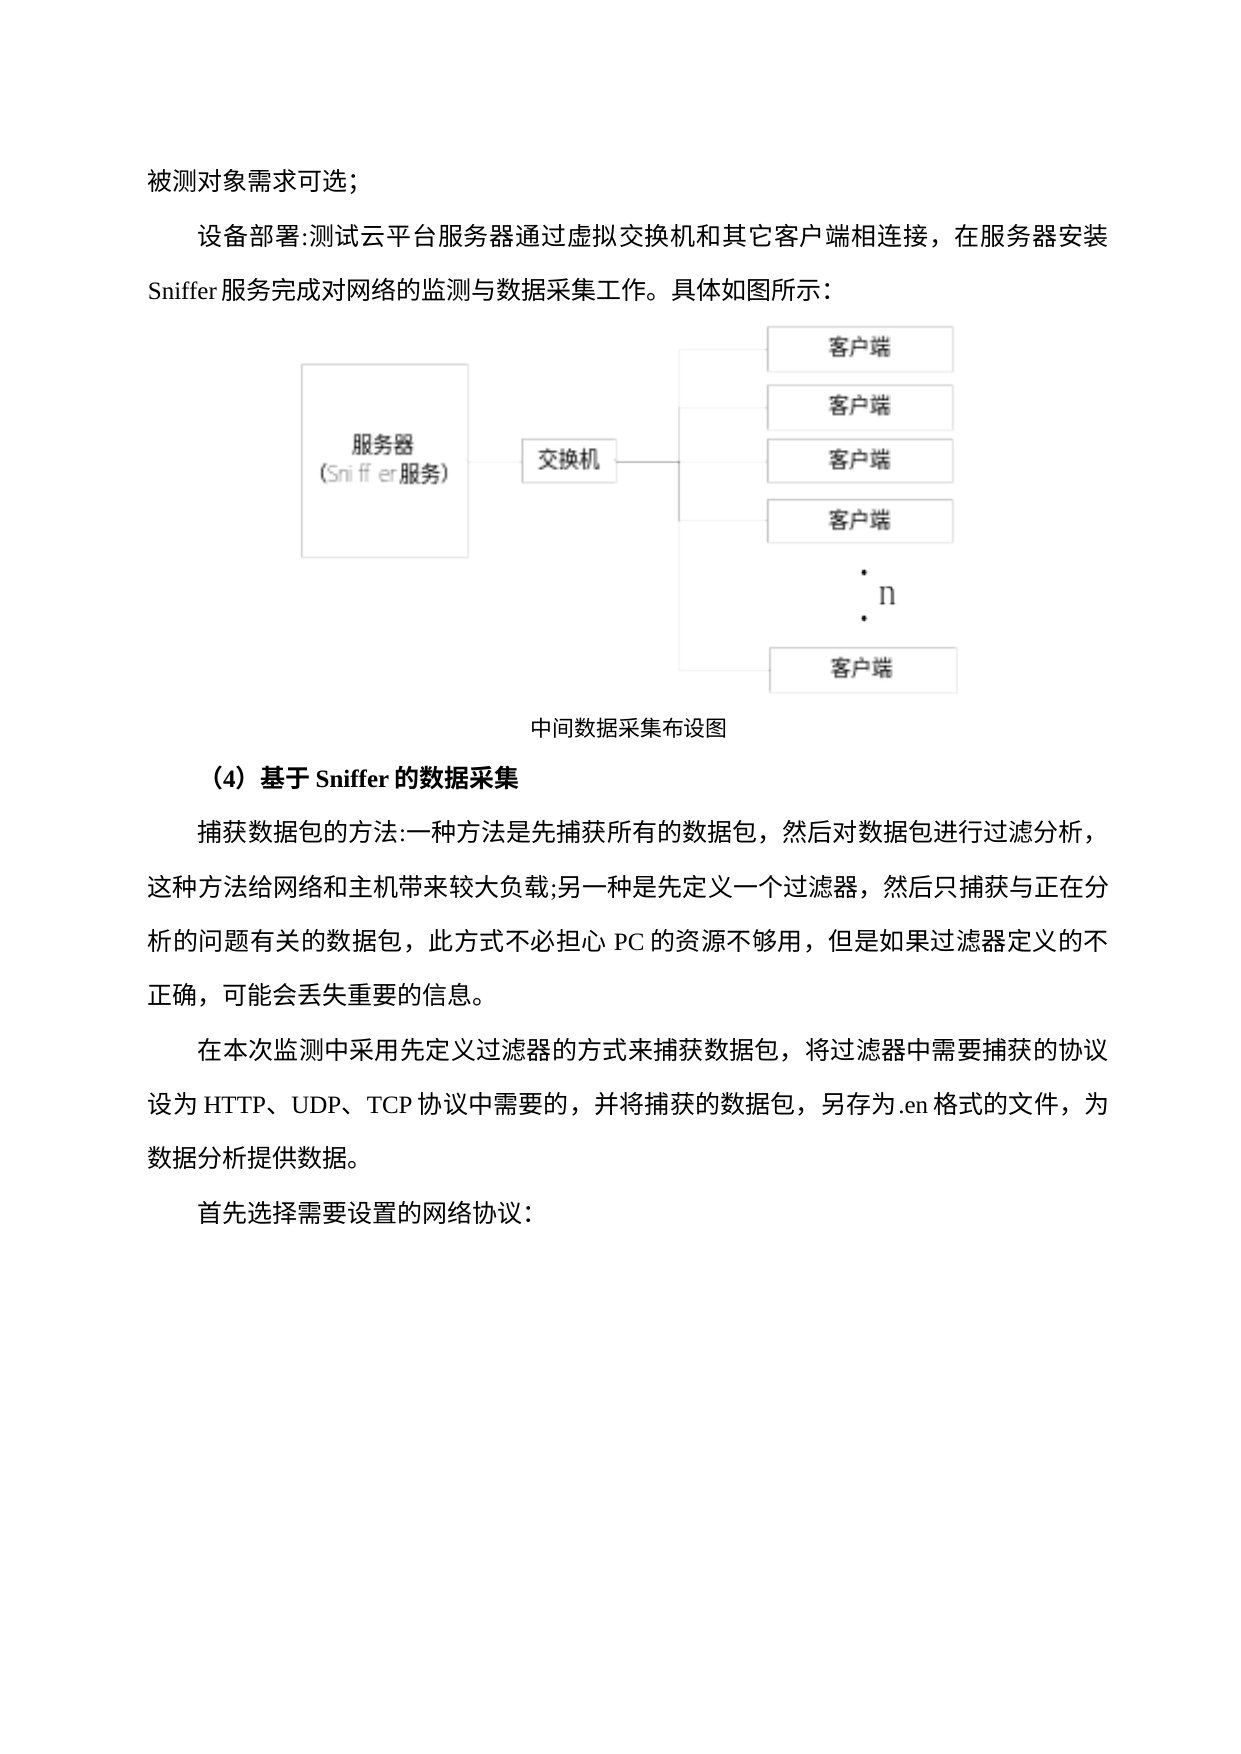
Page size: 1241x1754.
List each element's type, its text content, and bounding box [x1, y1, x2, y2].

text 首先选择需要设置的网络协议： [148, 1193, 1110, 1229]
text （4）基于Sniffer的数据采集 [148, 758, 1110, 794]
text 捕获数据包的方法:一种方法是先捕获所有的数据包，然后对数据包进行过滤分析，这种方法给网络和主机带来较大负载;另一种是先定义一个过滤器，然后只捕获与正在分析的问题有关的数据包，此方式不必担心PC的资源不够用，但是如果过滤器定义的不正确，可能会丢失重要的信息。 [148, 813, 1110, 1012]
text 设备部署:测试云平台服务器通过虚拟交换机和其它客户端相连接，在服务器安装Sniffer服务完成对网络的监测与数据采集工作。具体如图所示： [148, 216, 1110, 307]
text 在本次监测中采用先定义过滤器的方式来捕获数据包，将过滤器中需要捕获的协议设为HTTP、UDP、TCP协议中需要的，并将捕获的数据包，另存为.en格式的文件，为数据分析提供数据。 [148, 1030, 1110, 1175]
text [148, 162, 1110, 198]
text 中间数据采集布设图 [148, 711, 1110, 742]
